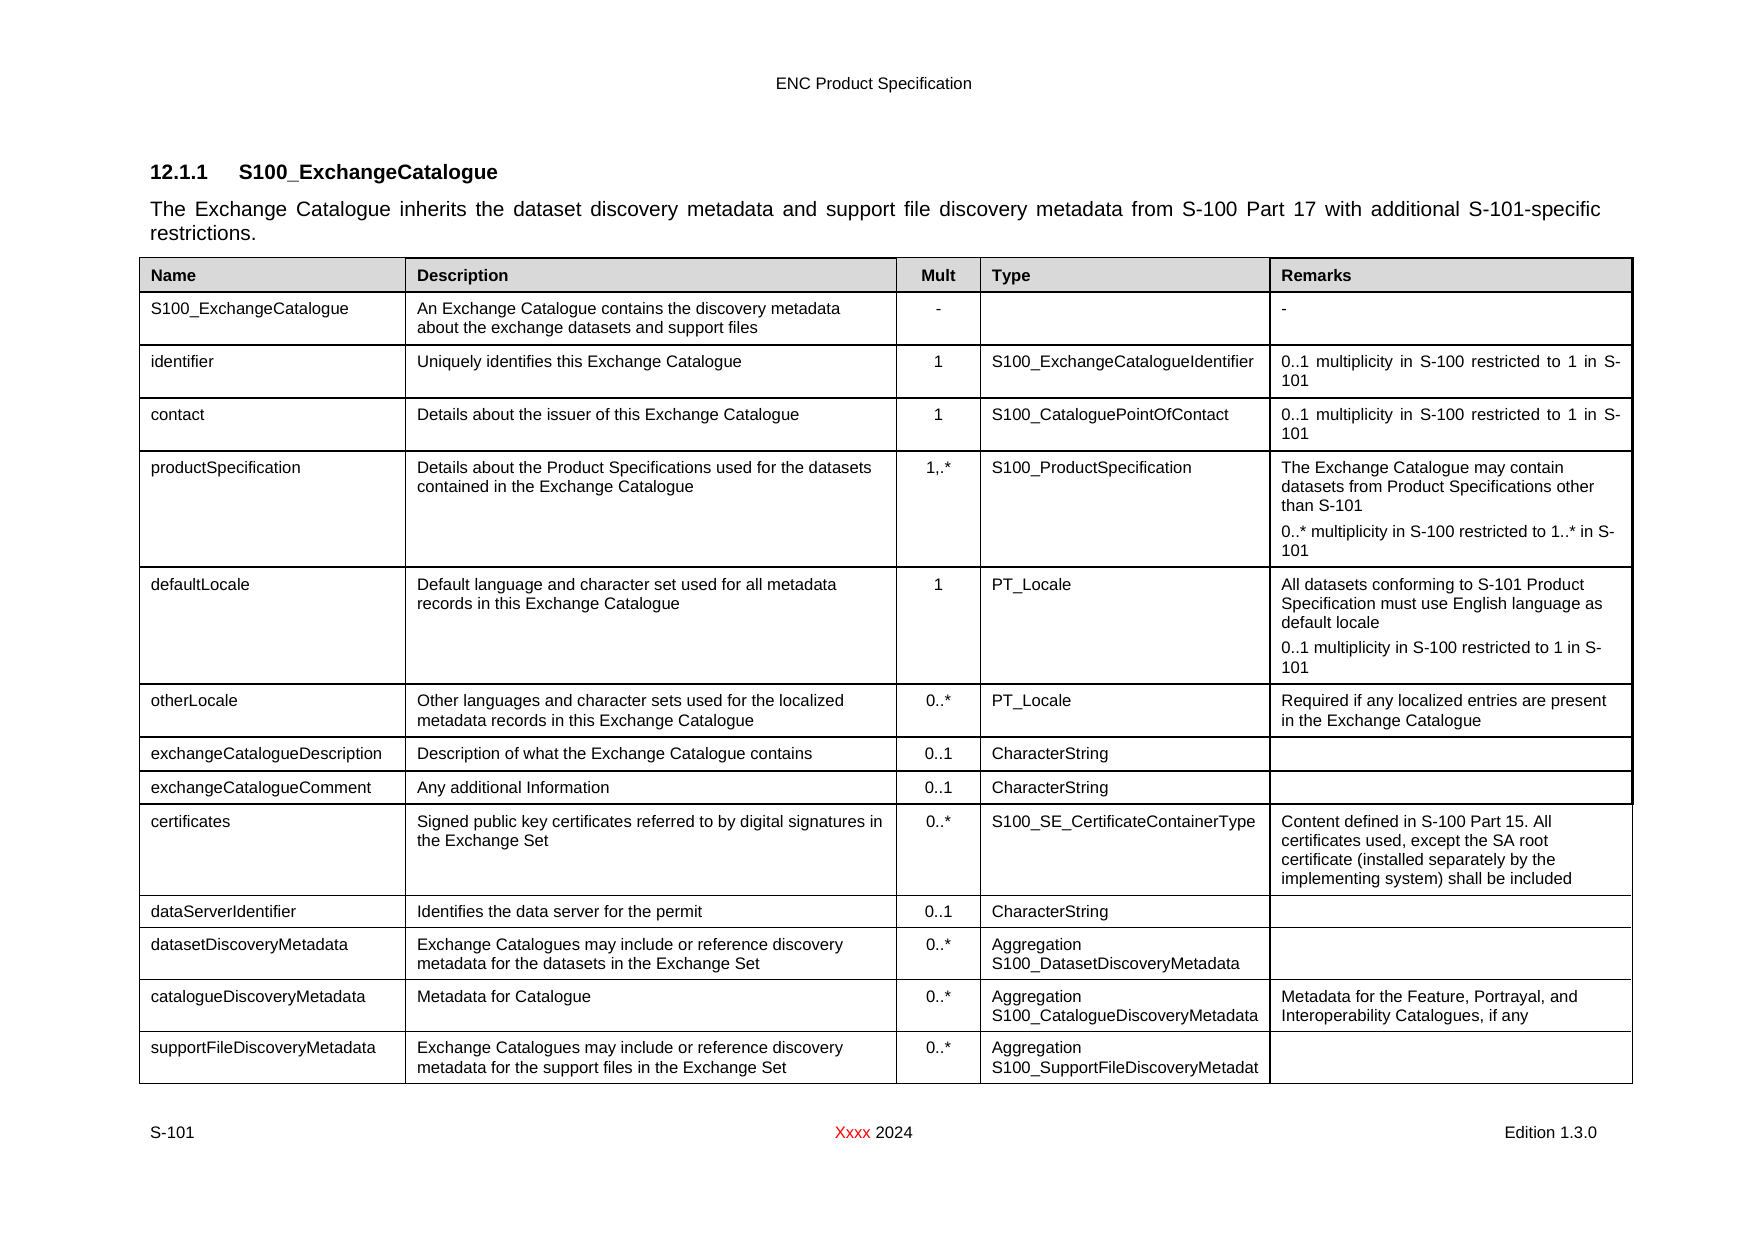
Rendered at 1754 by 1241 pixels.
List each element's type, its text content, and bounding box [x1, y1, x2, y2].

table_cell 0..* [897, 805, 980, 894]
subtitle S100_ExchangeCatalogue [150, 160, 1604, 184]
table_cell 0..1 [897, 896, 980, 927]
table_cell PT_Locale [981, 685, 1269, 736]
table_header Type [981, 258, 1269, 291]
table_cell Content defined in S-100 Part 15. All certificates used, except the SA root certificate (installed separately by the implementing system) shall be included [1271, 805, 1632, 894]
table_cell [1271, 772, 1631, 803]
table_cell Aggregation S100_DatasetDiscoveryMetadata [981, 928, 1269, 979]
table_cell 0..* [897, 980, 980, 1031]
table_cell exchangeCatalogueComment [140, 772, 405, 803]
table_cell 0..1 [897, 738, 980, 769]
table_cell [1271, 1031, 1632, 1083]
table_cell dataServerIdentifier [140, 896, 405, 927]
table_cell 1 [897, 568, 980, 683]
table_cell Required if any localized entries are present in the Exchange Catalogue [1271, 685, 1631, 736]
table_cell All datasets conforming to S-101 Product Specification must use English language as default locale 0..1 multiplicity in S-100 restricted to 1 in S-101 [1271, 568, 1631, 683]
table_cell PT_Locale [981, 568, 1269, 683]
table_cell certificates [140, 805, 405, 894]
table_cell S100_SE_CertificateContainerType [981, 805, 1269, 894]
table_cell 0..* [897, 1032, 980, 1083]
table_cell - [897, 293, 980, 344]
table_cell [981, 293, 1269, 344]
table_cell Any additional Information [406, 772, 896, 803]
table_cell 0..* [897, 685, 980, 736]
table_cell 0..1 [897, 772, 980, 803]
table_cell productSpecification [140, 452, 405, 566]
table_cell Uniquely identifies this Exchange Catalogue [406, 346, 896, 397]
table_cell exchangeCatalogueDescription [140, 738, 405, 769]
table_cell S100_ProductSpecification [981, 452, 1269, 566]
table_cell CharacterString [981, 738, 1269, 769]
table_cell Identifies the data server for the permit [406, 896, 896, 927]
table_cell 0..* [897, 928, 980, 979]
table_header Name [140, 258, 405, 291]
table_cell 1 [897, 346, 980, 397]
table_cell 1 [897, 399, 980, 449]
table_cell [1271, 738, 1631, 769]
table_cell S100_CataloguePointOfContact [981, 399, 1269, 449]
table_cell CharacterString [981, 896, 1269, 927]
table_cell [981, 1032, 1269, 1083]
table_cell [406, 1032, 896, 1083]
table_cell 1,.* [897, 452, 980, 566]
table_cell contact [140, 399, 405, 449]
table_cell 0..1 multiplicity in S-100 restricted to 1 in S-101 [1271, 346, 1631, 397]
table_cell Aggregation S100_CatalogueDiscoveryMetadata [981, 980, 1269, 1031]
text The Exchange Catalogue inherits the dataset discovery metadata and support file discovery metadata from S-100 Part 17 with additional S-101-specific restrictions. [150, 197, 1604, 244]
table_cell - [1271, 293, 1631, 344]
table_header Remarks [1271, 259, 1631, 291]
table_cell S100_ExchangeCatalogue [140, 293, 405, 344]
table_cell defaultLocale [140, 568, 405, 683]
table_cell Metadata for Catalogue [406, 980, 896, 1031]
table_cell Details about the Product Specifications used for the datasets contained in the Exchange Catalogue [406, 452, 896, 566]
table_cell Metadata for the Feature, Portrayal, and Interoperability Catalogues, if any [1271, 979, 1632, 1031]
table_cell Description of what the Exchange Catalogue contains [406, 738, 896, 769]
table_cell Exchange Catalogues may include or reference discovery metadata for the datasets in the Exchange Set [406, 928, 896, 979]
table_cell catalogueDiscoveryMetadata [140, 980, 405, 1031]
table_cell Other languages and character sets used for the localized metadata records in this Exchange Catalogue [406, 685, 896, 736]
table_cell [1271, 927, 1632, 979]
table_cell Signed public key certificates referred to by digital signatures in the Exchange Set [406, 805, 896, 894]
table_header Mult [897, 258, 980, 291]
table_cell An Exchange Catalogue contains the discovery metadata about the exchange datasets and support files [406, 293, 896, 344]
table_cell datasetDiscoveryMetadata [140, 928, 405, 979]
table_cell 0..1 multiplicity in S-100 restricted to 1 in S-101 [1271, 399, 1631, 449]
table_cell identifier [140, 346, 405, 397]
table_cell CharacterString [981, 772, 1269, 803]
table_cell S100_ExchangeCatalogueIdentifier [981, 346, 1269, 397]
table_header Description [406, 259, 896, 291]
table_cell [140, 1032, 405, 1083]
table_cell otherLocale [140, 685, 405, 736]
table_cell The Exchange Catalogue may contain datasets from Product Specifications other than S-101 0..* multiplicity in S-100 restricted to 1..* in S-101 [1271, 452, 1631, 566]
table_cell Details about the issuer of this Exchange Catalogue [406, 399, 896, 449]
table_cell Default language and character set used for all metadata records in this Exchange Catalogue [406, 568, 896, 683]
table_cell [1271, 895, 1632, 927]
